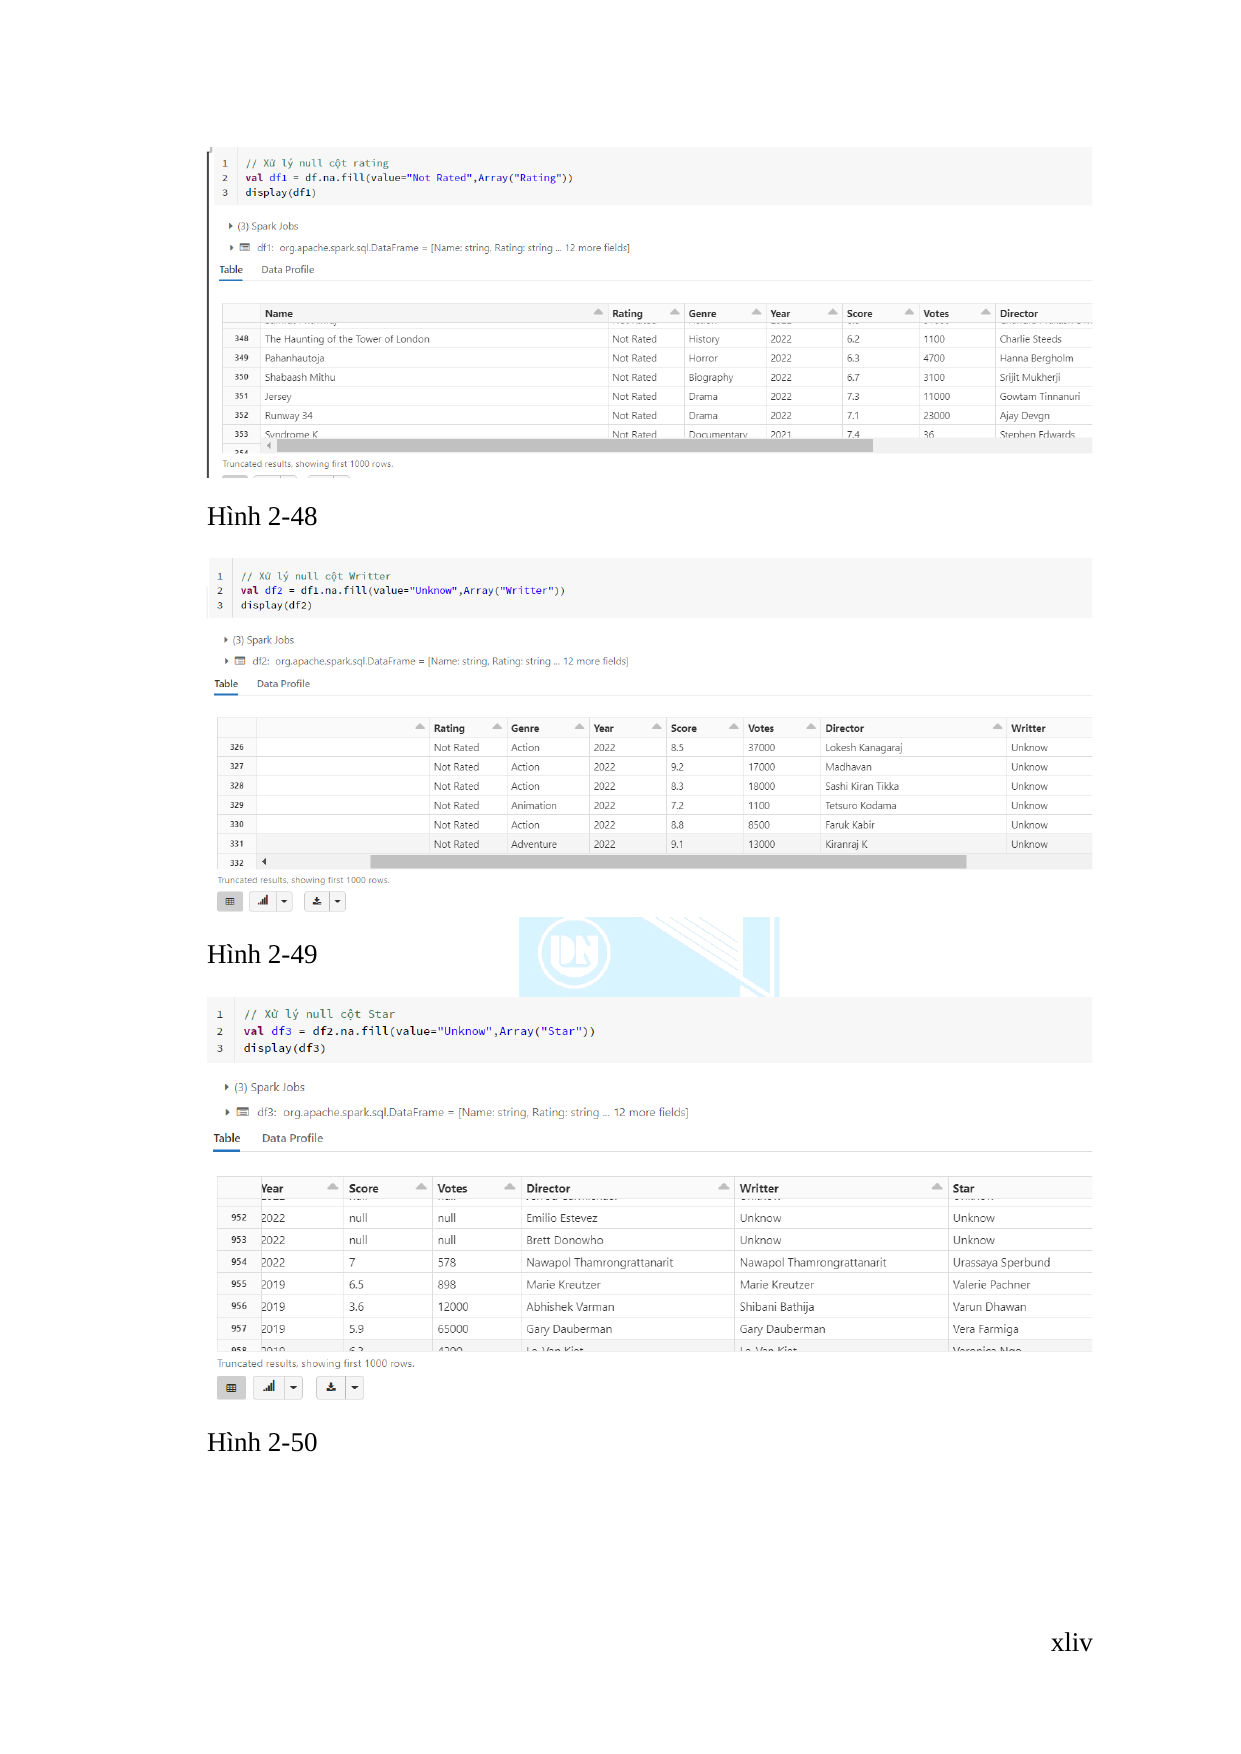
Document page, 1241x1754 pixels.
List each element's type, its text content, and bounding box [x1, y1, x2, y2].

picture [206, 558, 1093, 917]
picture [206, 997, 1093, 1405]
picture [206, 147, 1093, 478]
